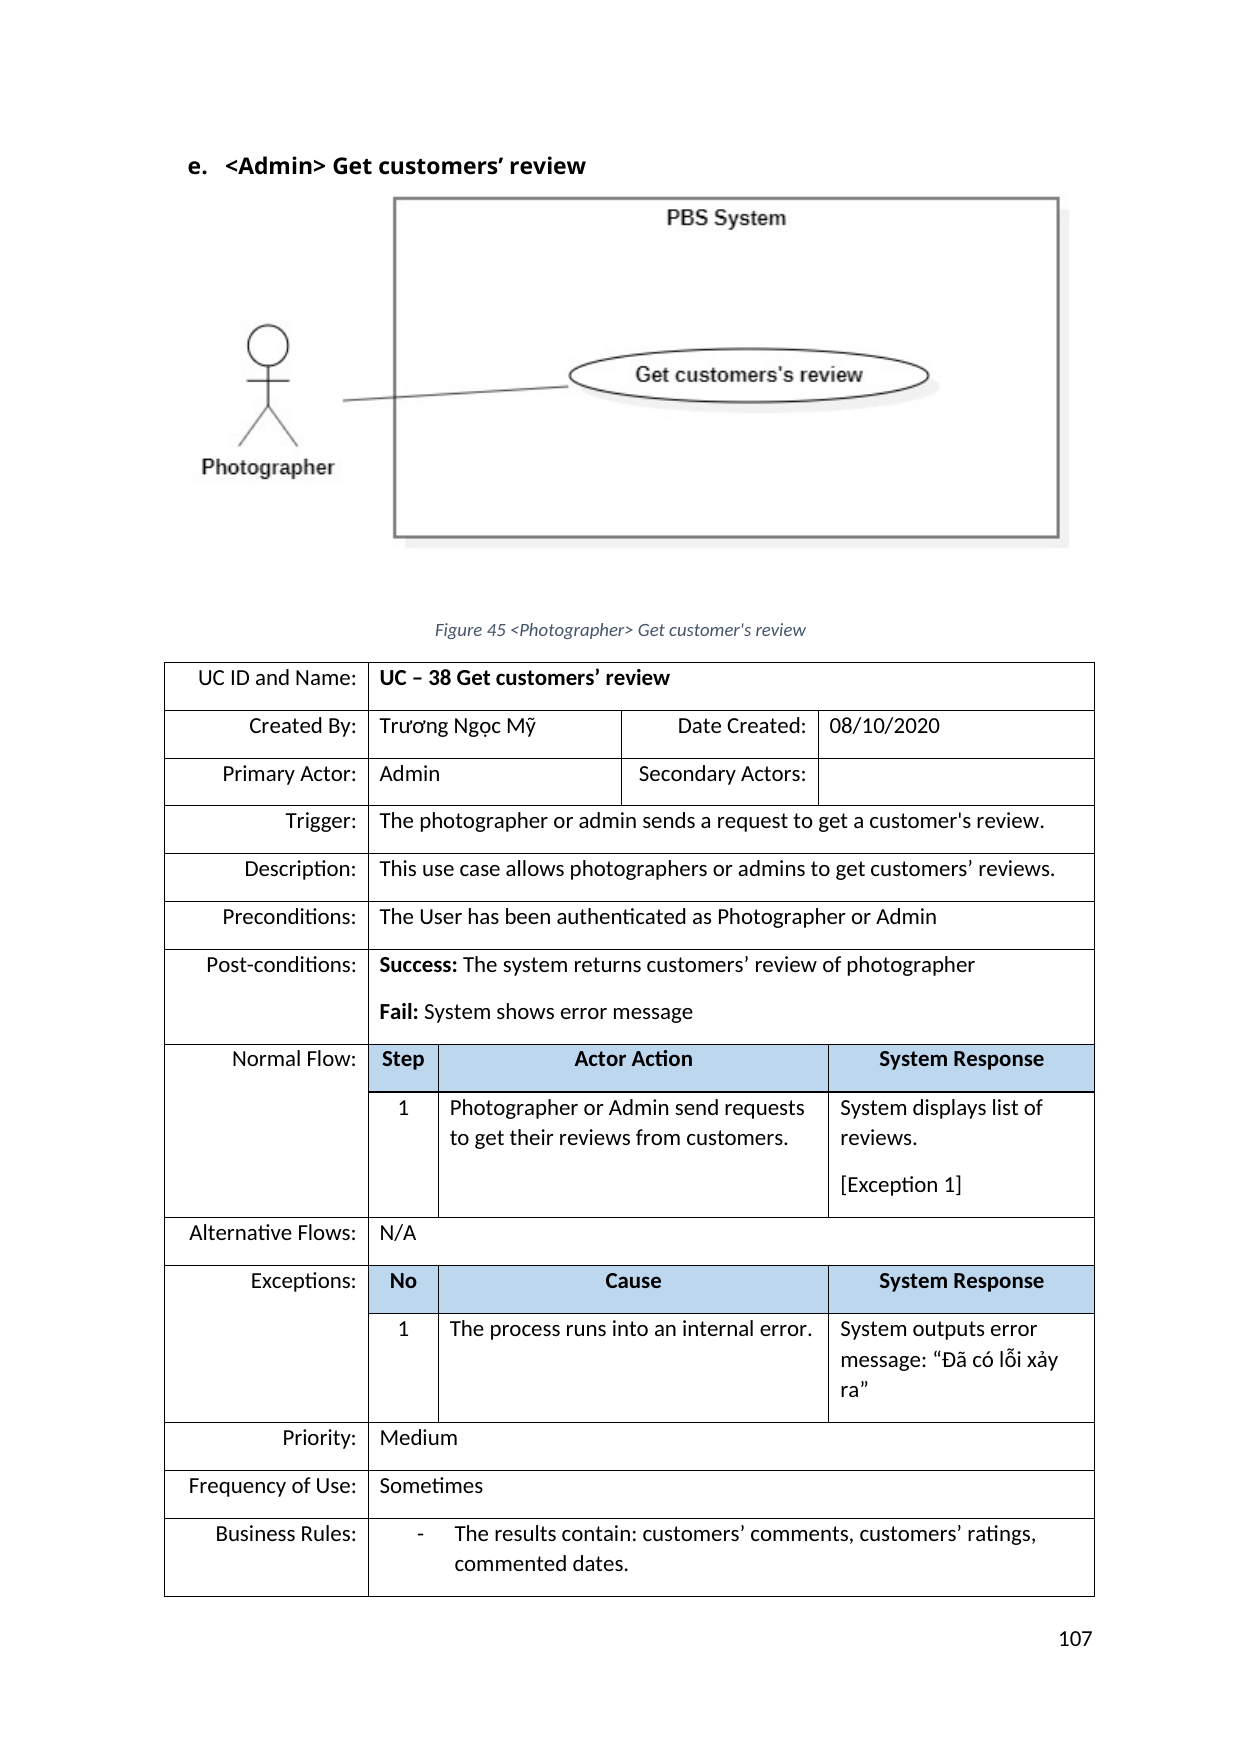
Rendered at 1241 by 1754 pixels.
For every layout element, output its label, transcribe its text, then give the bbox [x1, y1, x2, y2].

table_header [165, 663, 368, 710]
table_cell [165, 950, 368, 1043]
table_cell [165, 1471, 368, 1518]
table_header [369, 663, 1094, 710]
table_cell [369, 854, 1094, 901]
text Figure 45 <Photographer> Get customer's review [150, 618, 1093, 641]
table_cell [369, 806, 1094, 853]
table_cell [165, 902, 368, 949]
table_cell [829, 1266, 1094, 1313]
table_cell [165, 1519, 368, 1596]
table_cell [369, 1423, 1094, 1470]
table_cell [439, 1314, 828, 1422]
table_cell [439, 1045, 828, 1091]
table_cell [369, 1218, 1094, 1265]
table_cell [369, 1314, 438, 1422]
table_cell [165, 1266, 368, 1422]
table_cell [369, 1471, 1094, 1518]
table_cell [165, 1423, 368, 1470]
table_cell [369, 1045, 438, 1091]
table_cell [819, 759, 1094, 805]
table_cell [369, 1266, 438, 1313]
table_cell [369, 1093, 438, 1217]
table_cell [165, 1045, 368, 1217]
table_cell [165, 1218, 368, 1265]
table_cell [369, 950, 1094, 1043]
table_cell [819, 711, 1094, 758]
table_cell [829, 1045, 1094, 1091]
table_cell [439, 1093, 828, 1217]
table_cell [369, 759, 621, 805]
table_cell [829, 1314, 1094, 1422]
picture [179, 183, 1121, 600]
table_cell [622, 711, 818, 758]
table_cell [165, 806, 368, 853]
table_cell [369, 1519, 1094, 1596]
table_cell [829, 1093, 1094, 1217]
subtitle <Admin> Get customers’ review [187, 150, 1093, 181]
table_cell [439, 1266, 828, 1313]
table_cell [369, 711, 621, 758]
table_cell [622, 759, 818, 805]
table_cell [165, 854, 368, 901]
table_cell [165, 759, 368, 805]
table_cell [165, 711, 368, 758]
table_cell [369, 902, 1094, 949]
